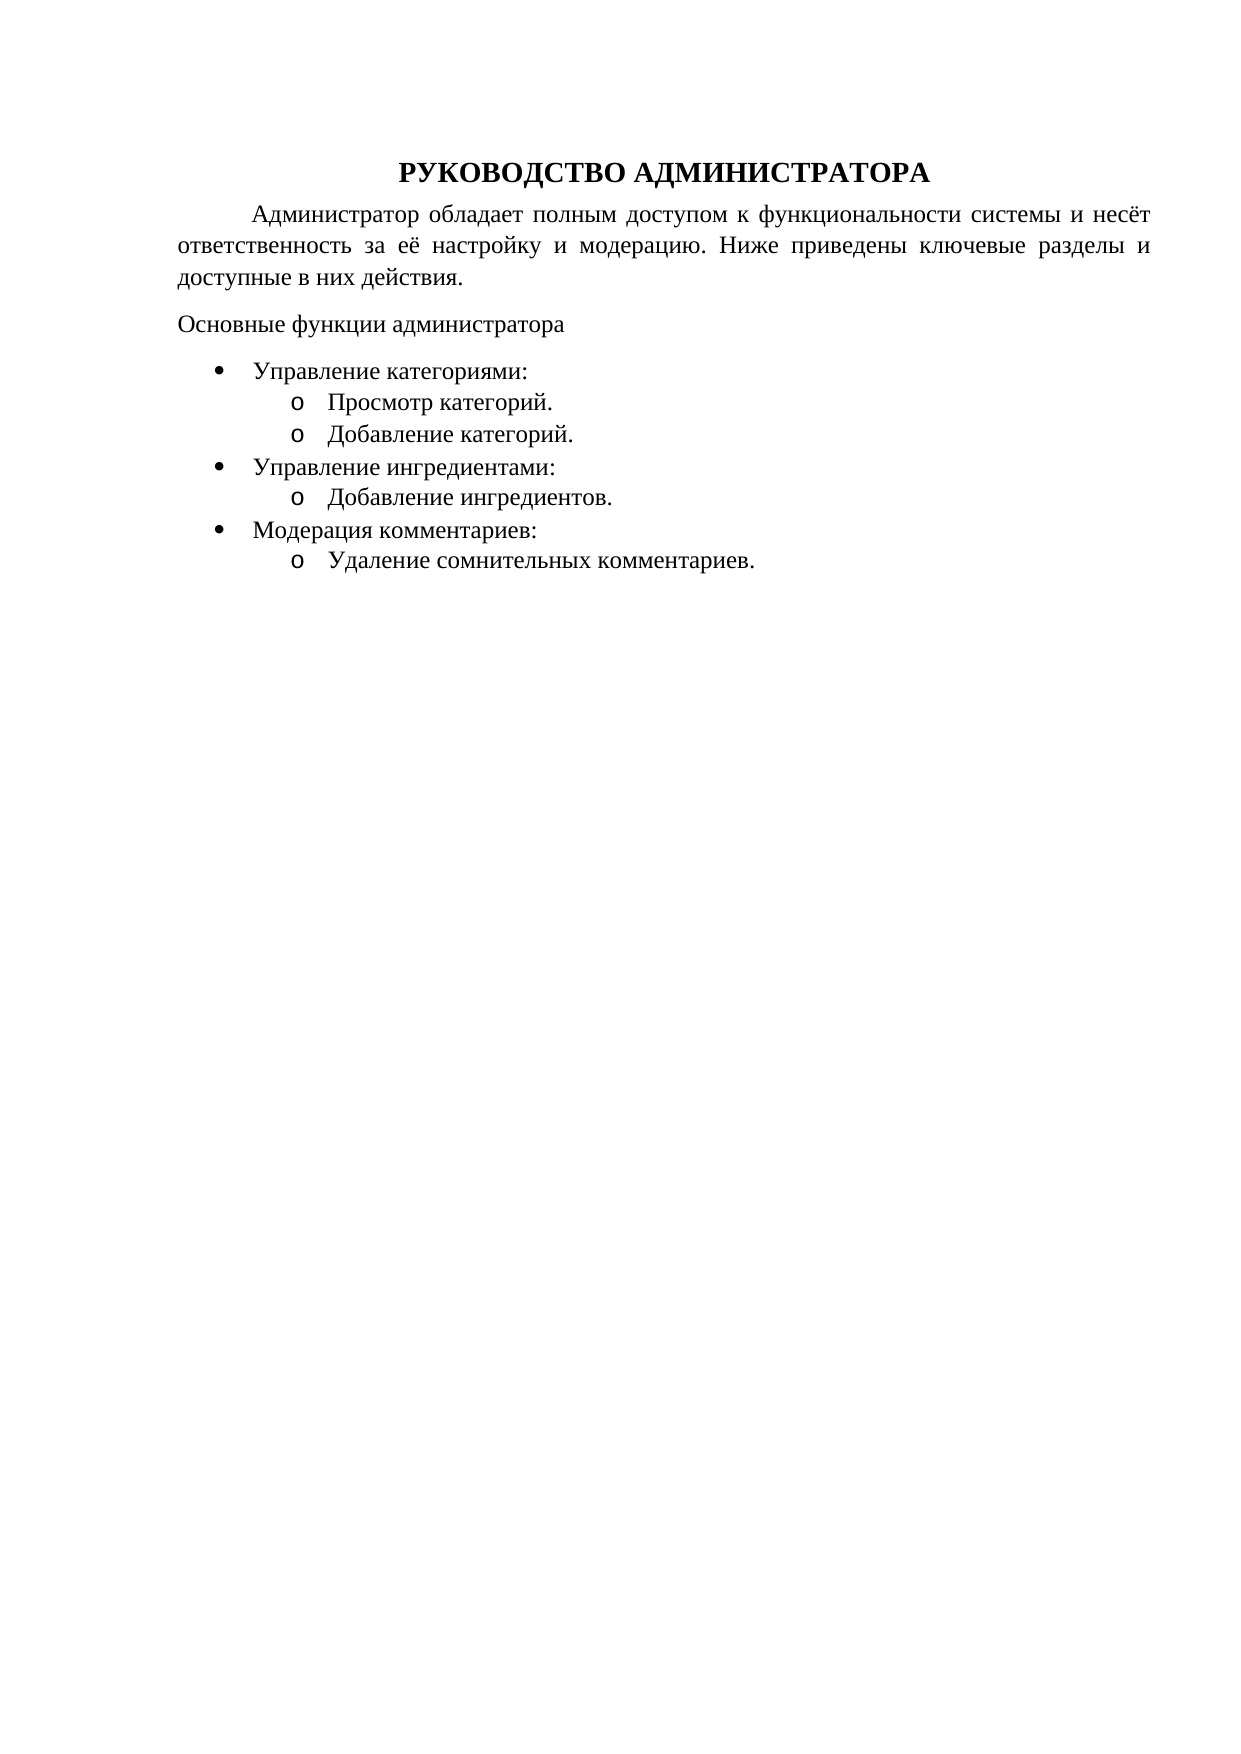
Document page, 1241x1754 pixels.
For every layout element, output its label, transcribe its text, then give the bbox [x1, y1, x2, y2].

list Управление категориями: [215, 356, 1152, 385]
list Управление ингредиентами: [215, 452, 1152, 481]
list Просмотр категорий. [290, 387, 1152, 418]
list Добавление ингредиентов. [290, 482, 1152, 513]
list Удаление сомнительных комментариев. [290, 545, 1152, 576]
text Основные функции администратора [177, 309, 1152, 338]
list Добавление категорий. [290, 419, 1152, 450]
subtitle РУКОВОДСТВО АДМИНИСТРАТОРА [177, 156, 1152, 189]
text Администратор обладает полным доступом к функциональности системы и несёт ответственность за её настройку и модерацию. Ниже приведены ключевые разделы и доступные в них действия. [177, 199, 1152, 290]
list Модерация комментариев: [215, 515, 1152, 544]
